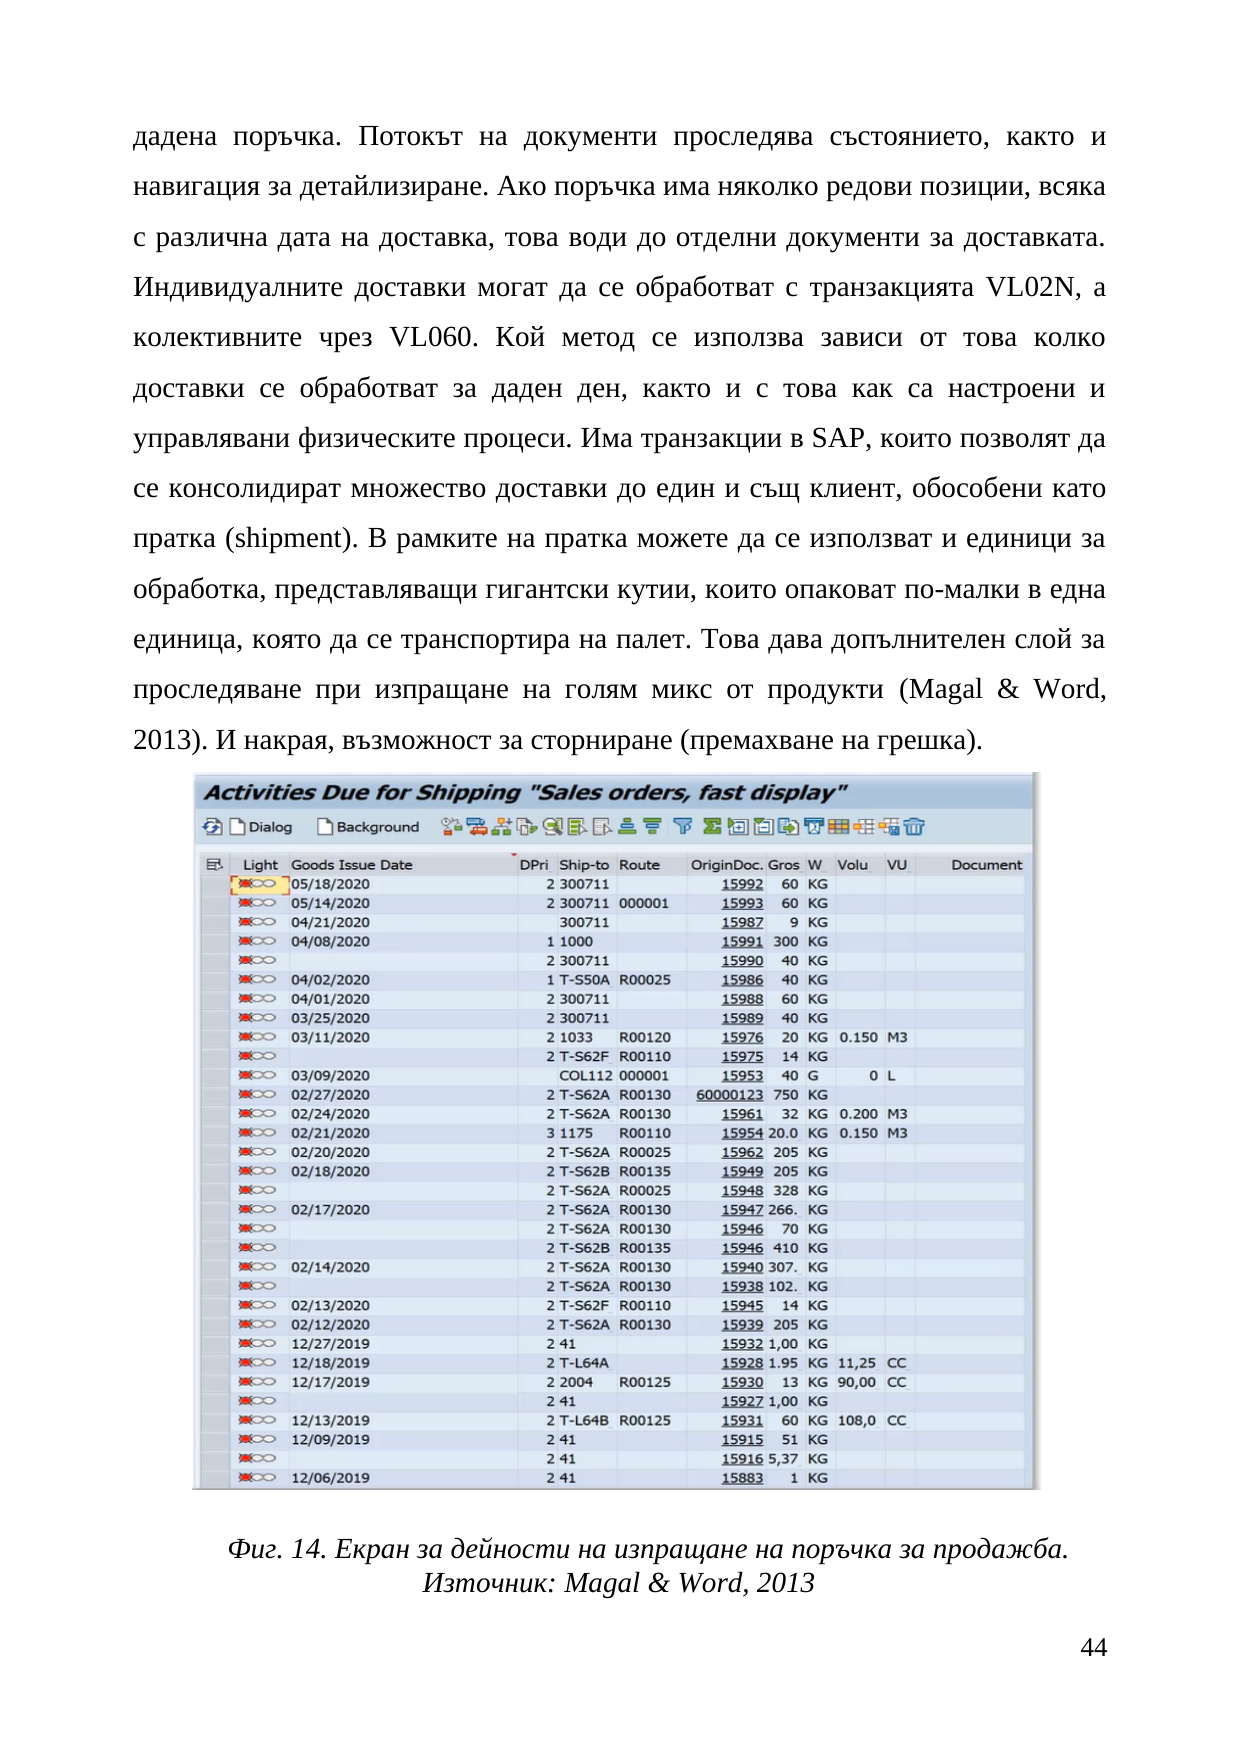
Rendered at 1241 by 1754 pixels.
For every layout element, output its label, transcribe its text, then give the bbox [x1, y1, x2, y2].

title Фиг. 14. Екран за дейности на изпращане на поръчка за продажба. Източник: Magal & Word, 2013 [133, 1531, 1107, 1598]
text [133, 118, 1107, 755]
picture [192, 772, 1042, 1490]
